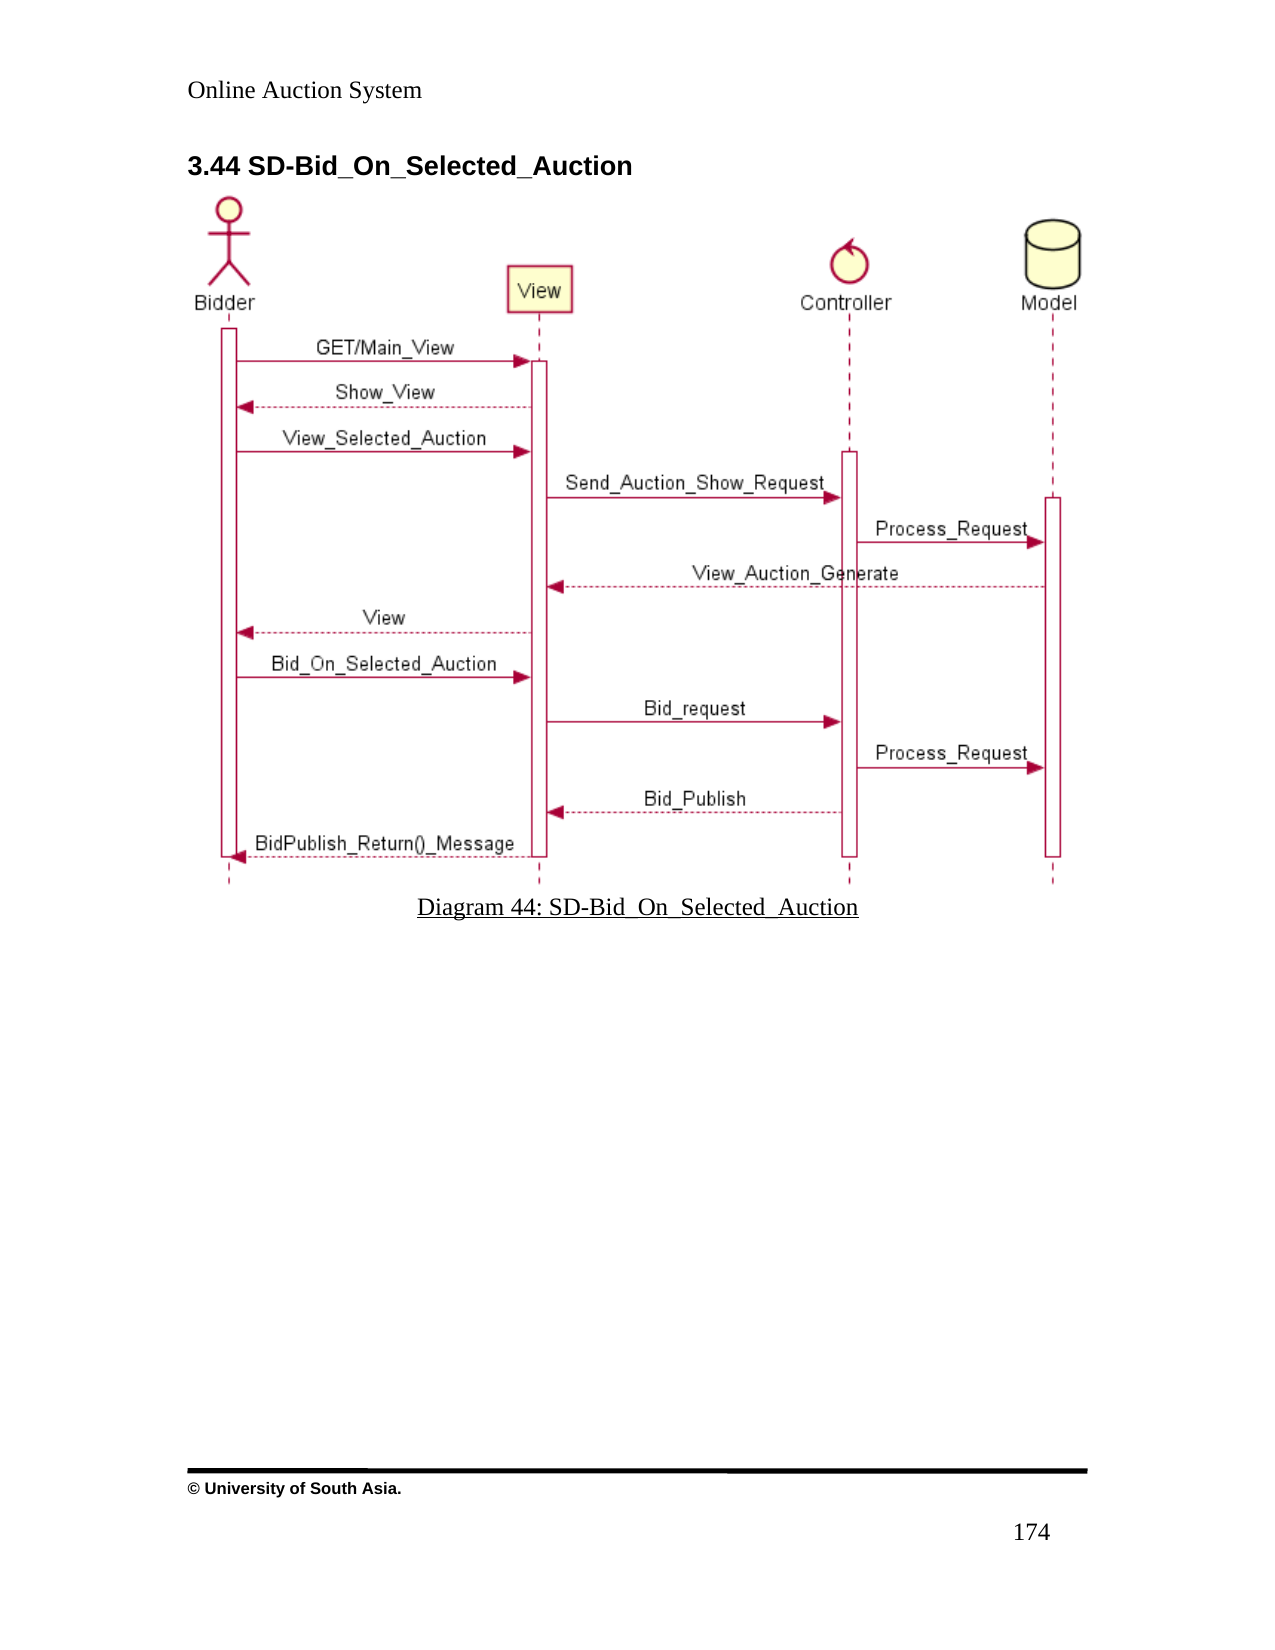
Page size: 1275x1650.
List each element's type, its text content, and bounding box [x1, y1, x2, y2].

picture [187, 187, 1088, 892]
subtitle 3.44 SD-Bid_On_Selected_Auction [187, 150, 1087, 181]
text Diagram 44: SD-Bid_On_Selected_Auction [187, 892, 1087, 921]
